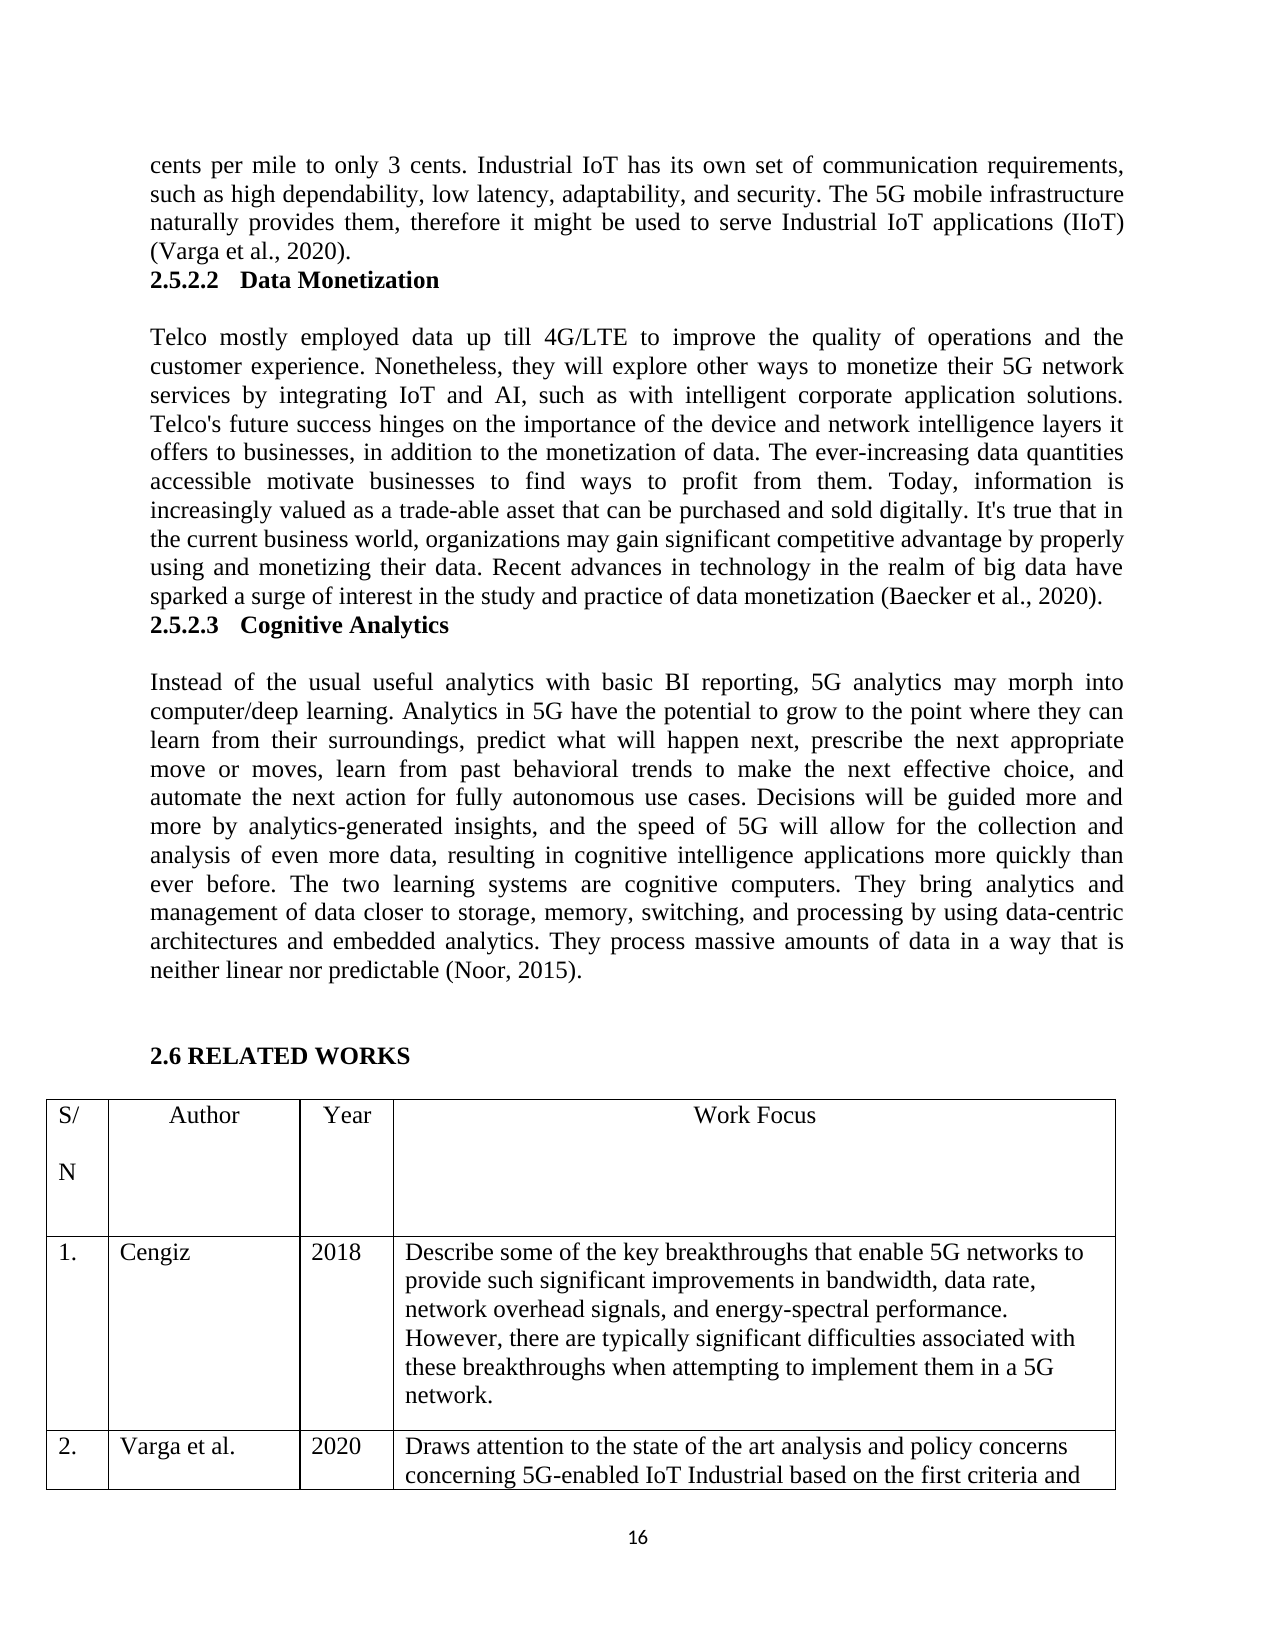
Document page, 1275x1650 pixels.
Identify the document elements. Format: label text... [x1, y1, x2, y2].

table_cell 2020 [301, 1431, 393, 1488]
table_cell 2018 [301, 1237, 393, 1430]
table_cell Describe some of the key breakthroughs that enable 5G networks to provide such significant improvements in bandwidth, data rate, network overhead signals, and energy-spectral performance. However, there are typically significant difficulties associated with these breakthroughs when attempting to implement them in a 5G network. [394, 1237, 1115, 1430]
table_cell 2. [47, 1431, 108, 1488]
table_cell Varga et al. [109, 1431, 299, 1488]
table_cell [394, 1431, 1115, 1488]
table_header Author [109, 1100, 299, 1236]
subtitle Cognitive Analytics [150, 610, 1125, 639]
subtitle Data Monetization [150, 265, 1125, 294]
text Instead of the usual useful analytics with basic BI reporting, 5G analytics may morph into computer/deep learning. Analytics in 5G have the potential to grow to the point where they can learn from their surroundings, predict what will happen next, prescribe the next appropriate move or moves, learn from past behavioral trends to make the next effective choice, and automate the next action for fully autonomous use cases. Decisions will be guided more and more by analytics-generated insights, and the speed of 5G will allow for the collection and analysis of even more data, resulting in cognitive intelligence applications more quickly than ever before. The two learning systems are cognitive computers. They bring analytics and management of data closer to storage, memory, switching, and processing by using data-centric architectures and embedded analytics. They process massive amounts of data in a way that is neither linear nor predictable (Noor, 2015). [150, 667, 1125, 984]
table_header S/N [47, 1100, 108, 1236]
table_cell Cengiz [109, 1237, 299, 1430]
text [150, 150, 1125, 265]
text 2.6 RELATED WORKS [150, 1041, 1125, 1070]
table_header Year [301, 1100, 393, 1236]
text Telco mostly employed data up till 4G/LTE to improve the quality of operations and the customer experience. Nonetheless, they will explore other ways to monetize their 5G network services by integrating IoT and AI, such as with intelligent corporate application solutions. Telco's future success hinges on the importance of the device and network intelligence layers it offers to businesses, in addition to the monetization of data. The ever-increasing data quantities accessible motivate businesses to find ways to profit from them. Today, information is increasingly valued as a trade-able asset that can be purchased and sold digitally. It's true that in the current business world, organizations may gain significant competitive advantage by properly using and monetizing their data. Recent advances in technology in the realm of big data have sparked a surge of interest in the study and practice of data monetization (Baecker et al., 2020). [150, 322, 1125, 610]
table_cell 1. [47, 1237, 108, 1430]
table_header Work Focus [394, 1100, 1115, 1236]
